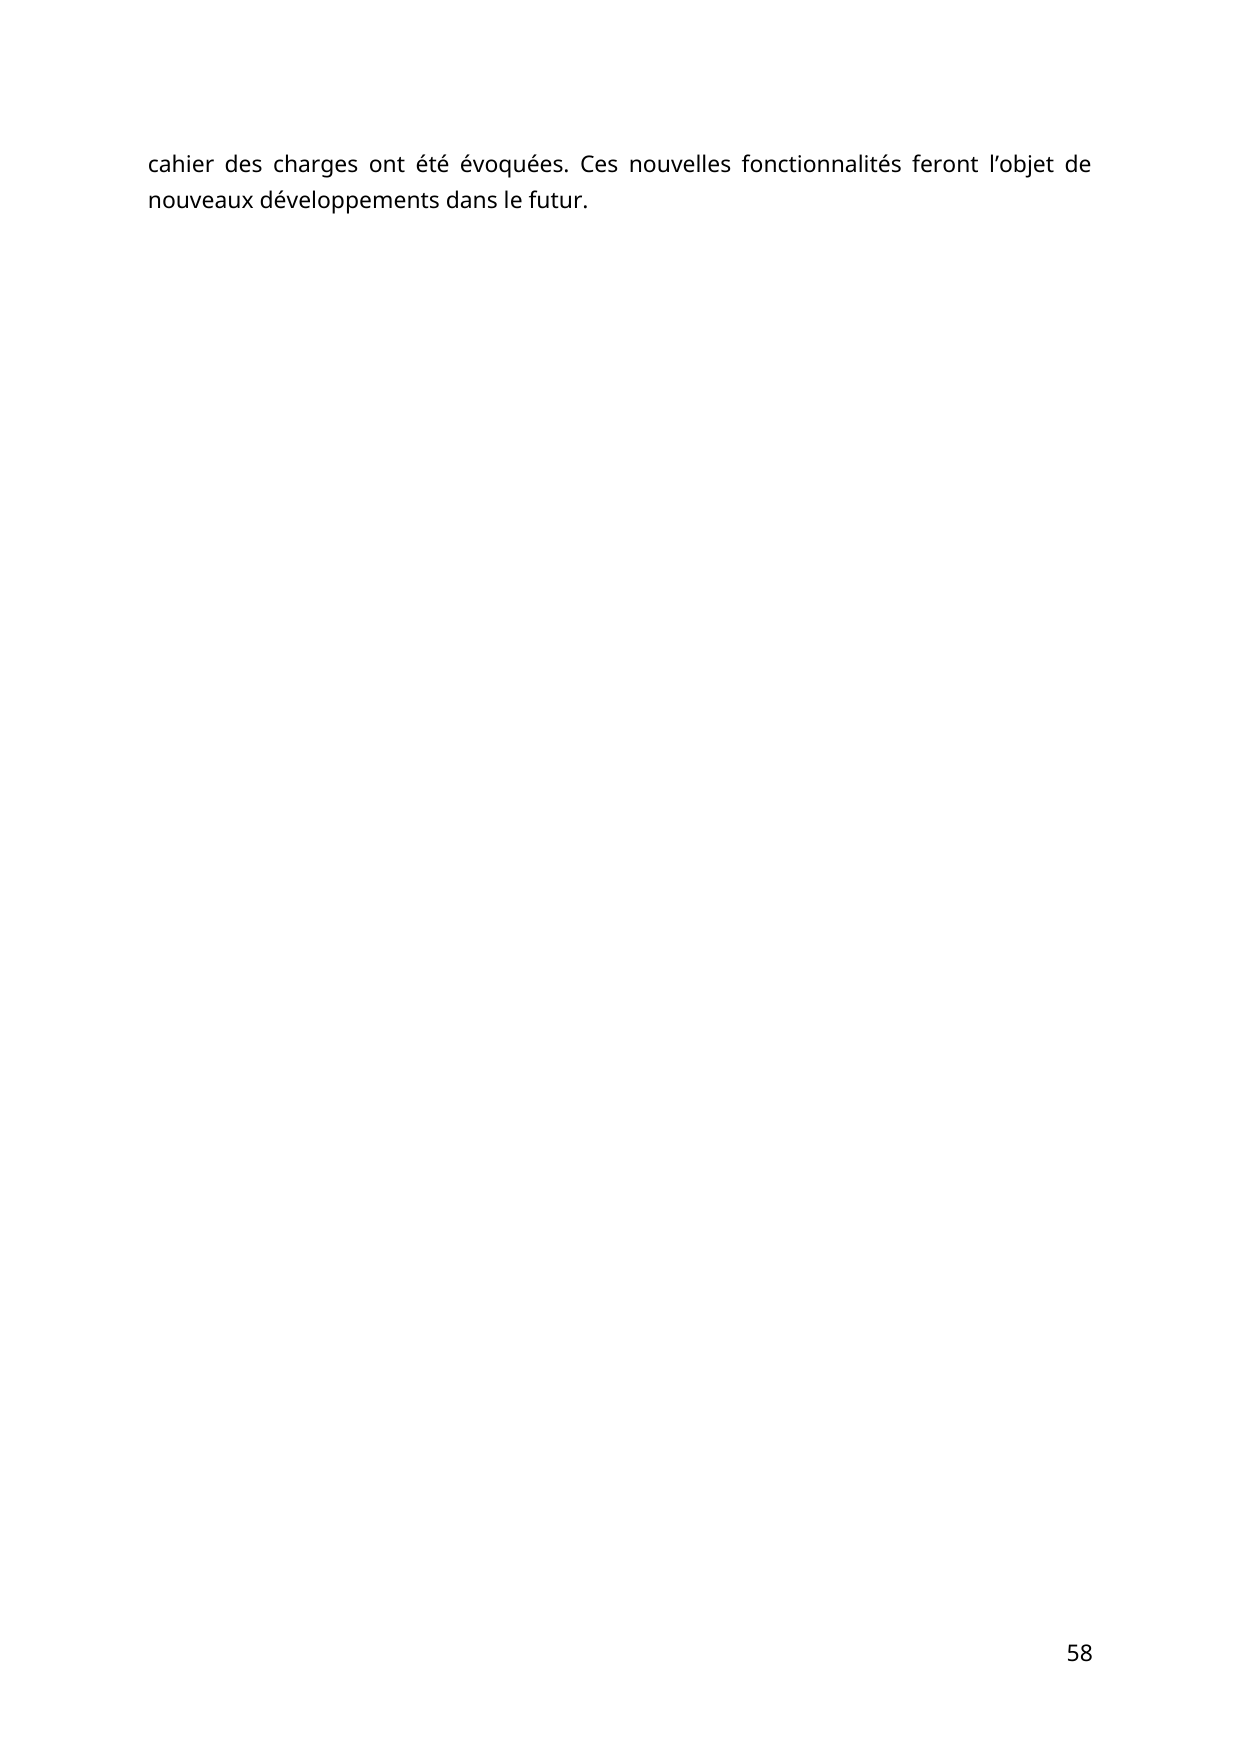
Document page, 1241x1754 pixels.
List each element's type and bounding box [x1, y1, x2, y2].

text [148, 148, 1093, 215]
